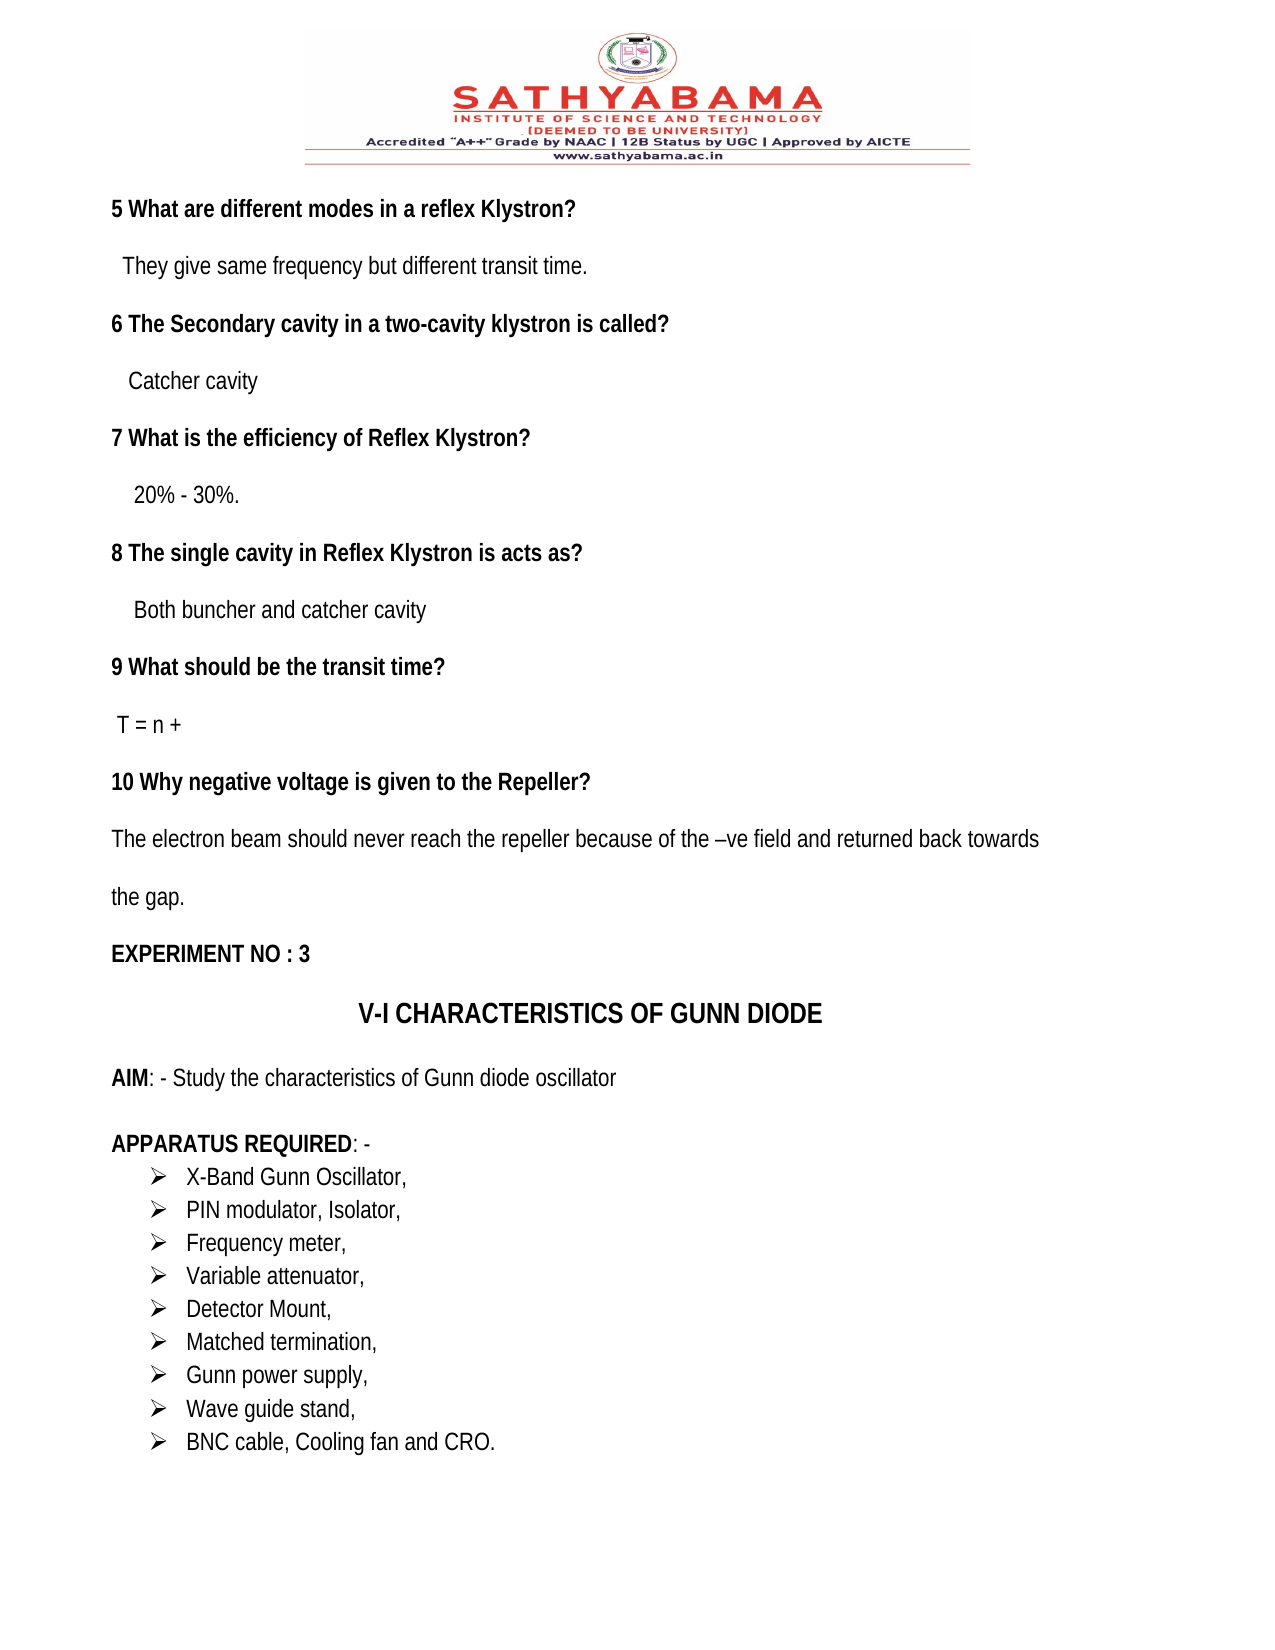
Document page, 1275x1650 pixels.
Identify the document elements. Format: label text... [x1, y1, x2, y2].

picture [304, 30, 971, 166]
